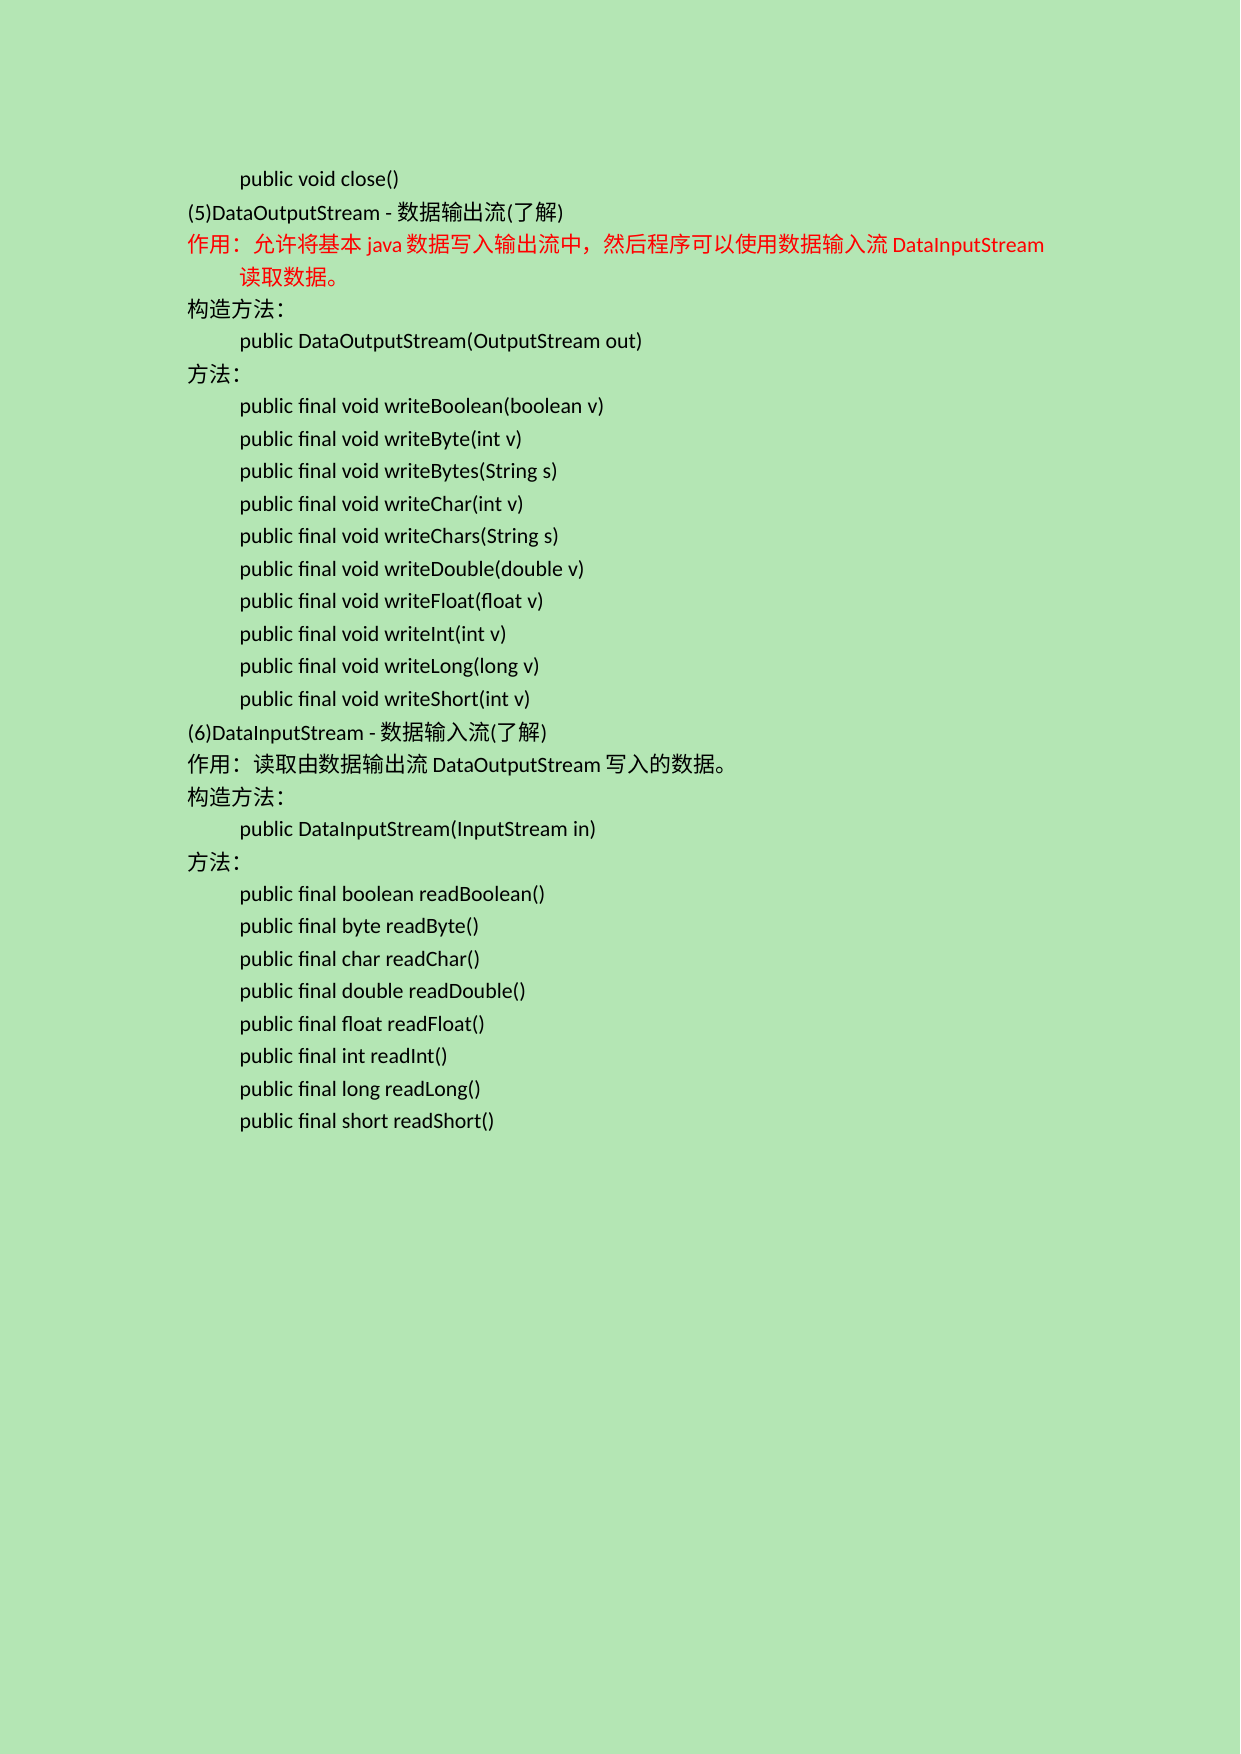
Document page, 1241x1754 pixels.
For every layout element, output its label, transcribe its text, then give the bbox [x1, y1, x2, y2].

text public final byte readByte() [187, 909, 1053, 942]
text public DataInputStream(InputStream in) [187, 812, 1053, 844]
text public final double readDouble() [187, 974, 1053, 1007]
text public void close() [187, 162, 1053, 194]
text public final short readShort() [187, 1104, 1053, 1137]
text 构造方法： [187, 292, 1053, 324]
text public final boolean readBoolean() [187, 877, 1053, 909]
text 方法： [187, 844, 1053, 877]
text public final void writeChar(int v) [187, 487, 1053, 519]
text public final int readInt() [187, 1039, 1053, 1072]
text public final void writeBoolean(boolean v) [187, 389, 1053, 422]
text 方法： [187, 357, 1053, 389]
text public final void writeShort(int v) [187, 682, 1053, 714]
text public final float readFloat() [187, 1007, 1053, 1039]
text public final void writeByte(int v) [187, 422, 1053, 454]
text public final void writeDouble(double v) [187, 552, 1053, 584]
text public final char readChar() [187, 942, 1053, 974]
text public DataOutputStream(OutputStream out) [187, 324, 1053, 357]
text public final void writeInt(int v) [187, 617, 1053, 649]
text public final long readLong() [187, 1072, 1053, 1104]
text public final void writeChars(String s) [187, 519, 1053, 552]
text public final void writeLong(long v) [187, 649, 1053, 682]
text public final void writeBytes(String s) [187, 454, 1053, 487]
text 作用：允许将基本java数据写入输出流中，然后程序可以使用数据输入流DataInputStream [187, 227, 1053, 259]
text (6)DataInputStream - 数据输入流(了解) [187, 714, 1053, 747]
text 构造方法： [187, 779, 1053, 812]
text public final void writeFloat(float v) [187, 584, 1053, 617]
text 作用：读取由数据输出流DataOutputStream写入的数据。 [187, 747, 1053, 779]
text 读取数据。 [187, 259, 1053, 292]
text (5)DataOutputStream - 数据输出流(了解) [187, 194, 1053, 227]
